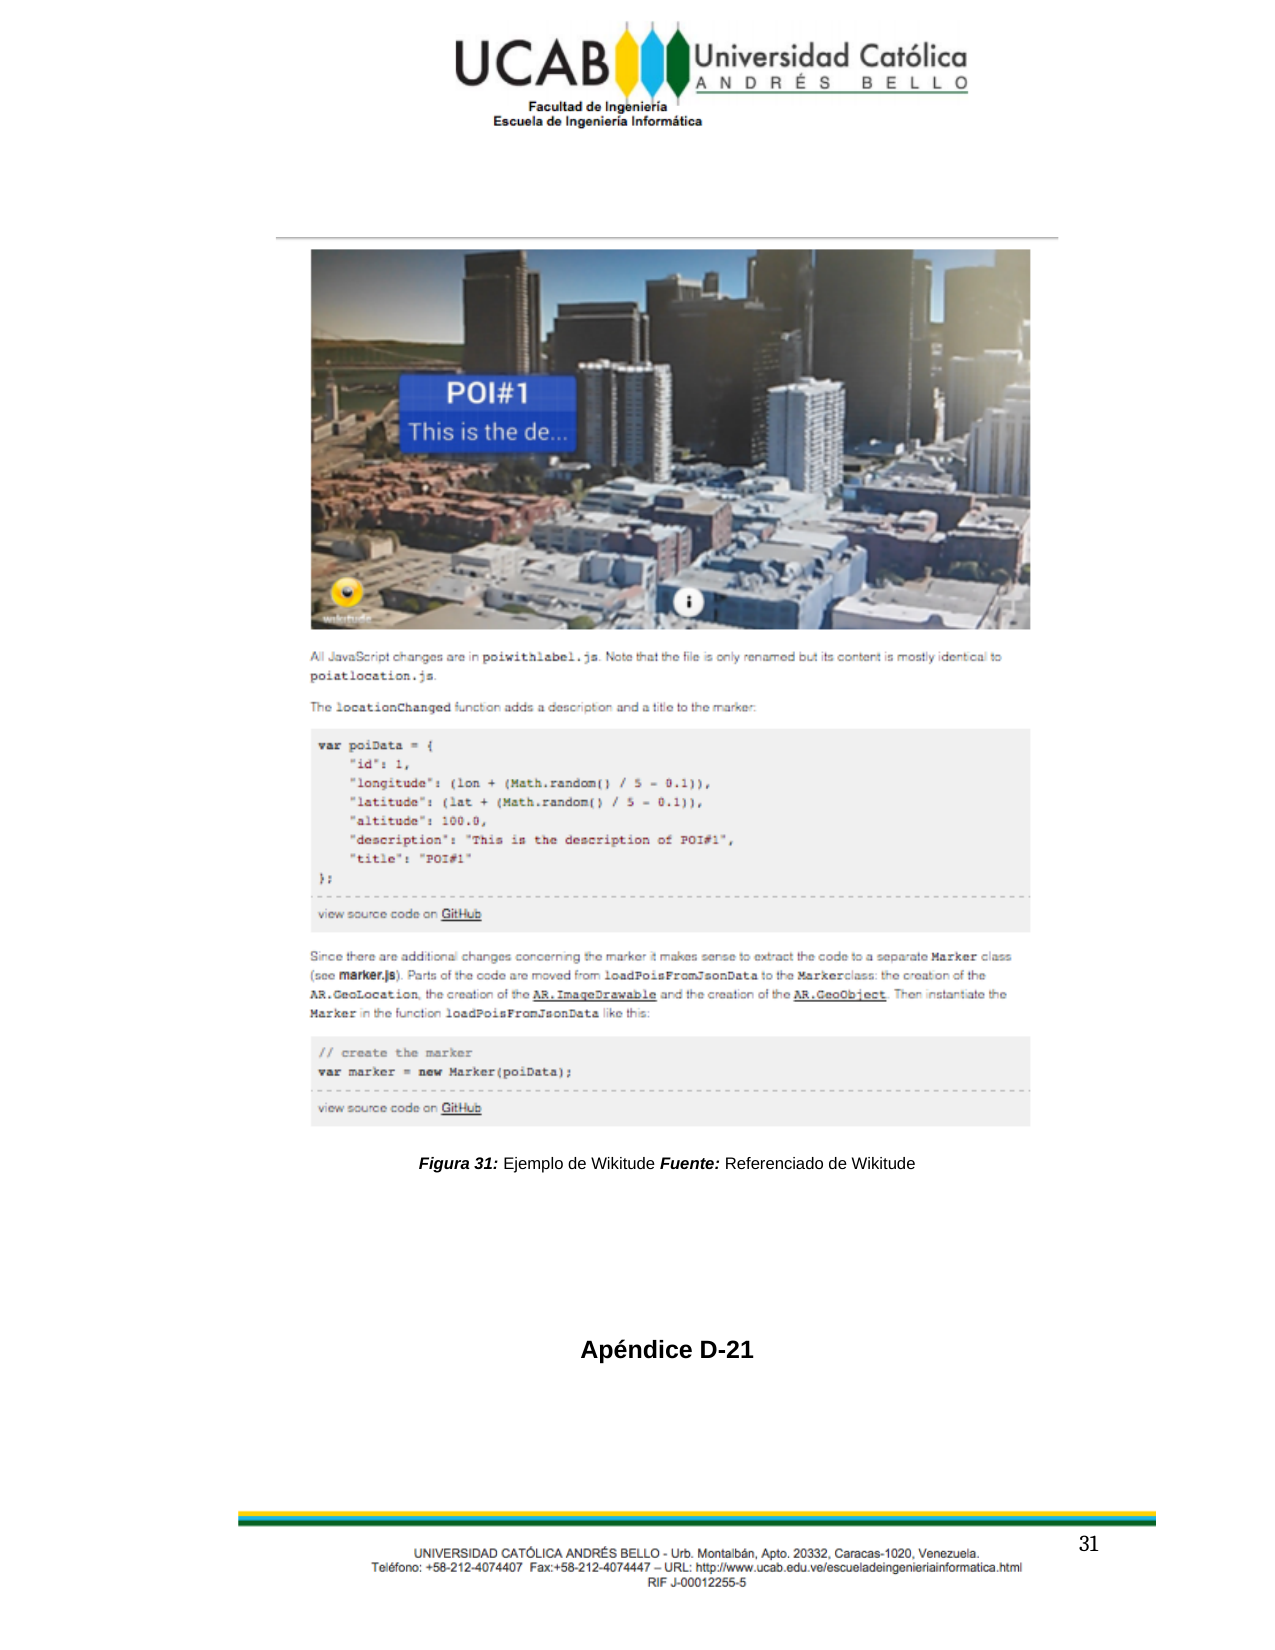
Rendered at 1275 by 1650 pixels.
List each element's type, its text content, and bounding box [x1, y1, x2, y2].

picture [236, 1508, 1156, 1595]
picture [275, 237, 1059, 1136]
picture [414, 0, 1033, 144]
text Figura 31: Ejemplo de Wikitude Fuente: Referenciado de Wikitude [236, 1154, 1098, 1173]
subtitle Apéndice D-21 [236, 1335, 1098, 1364]
